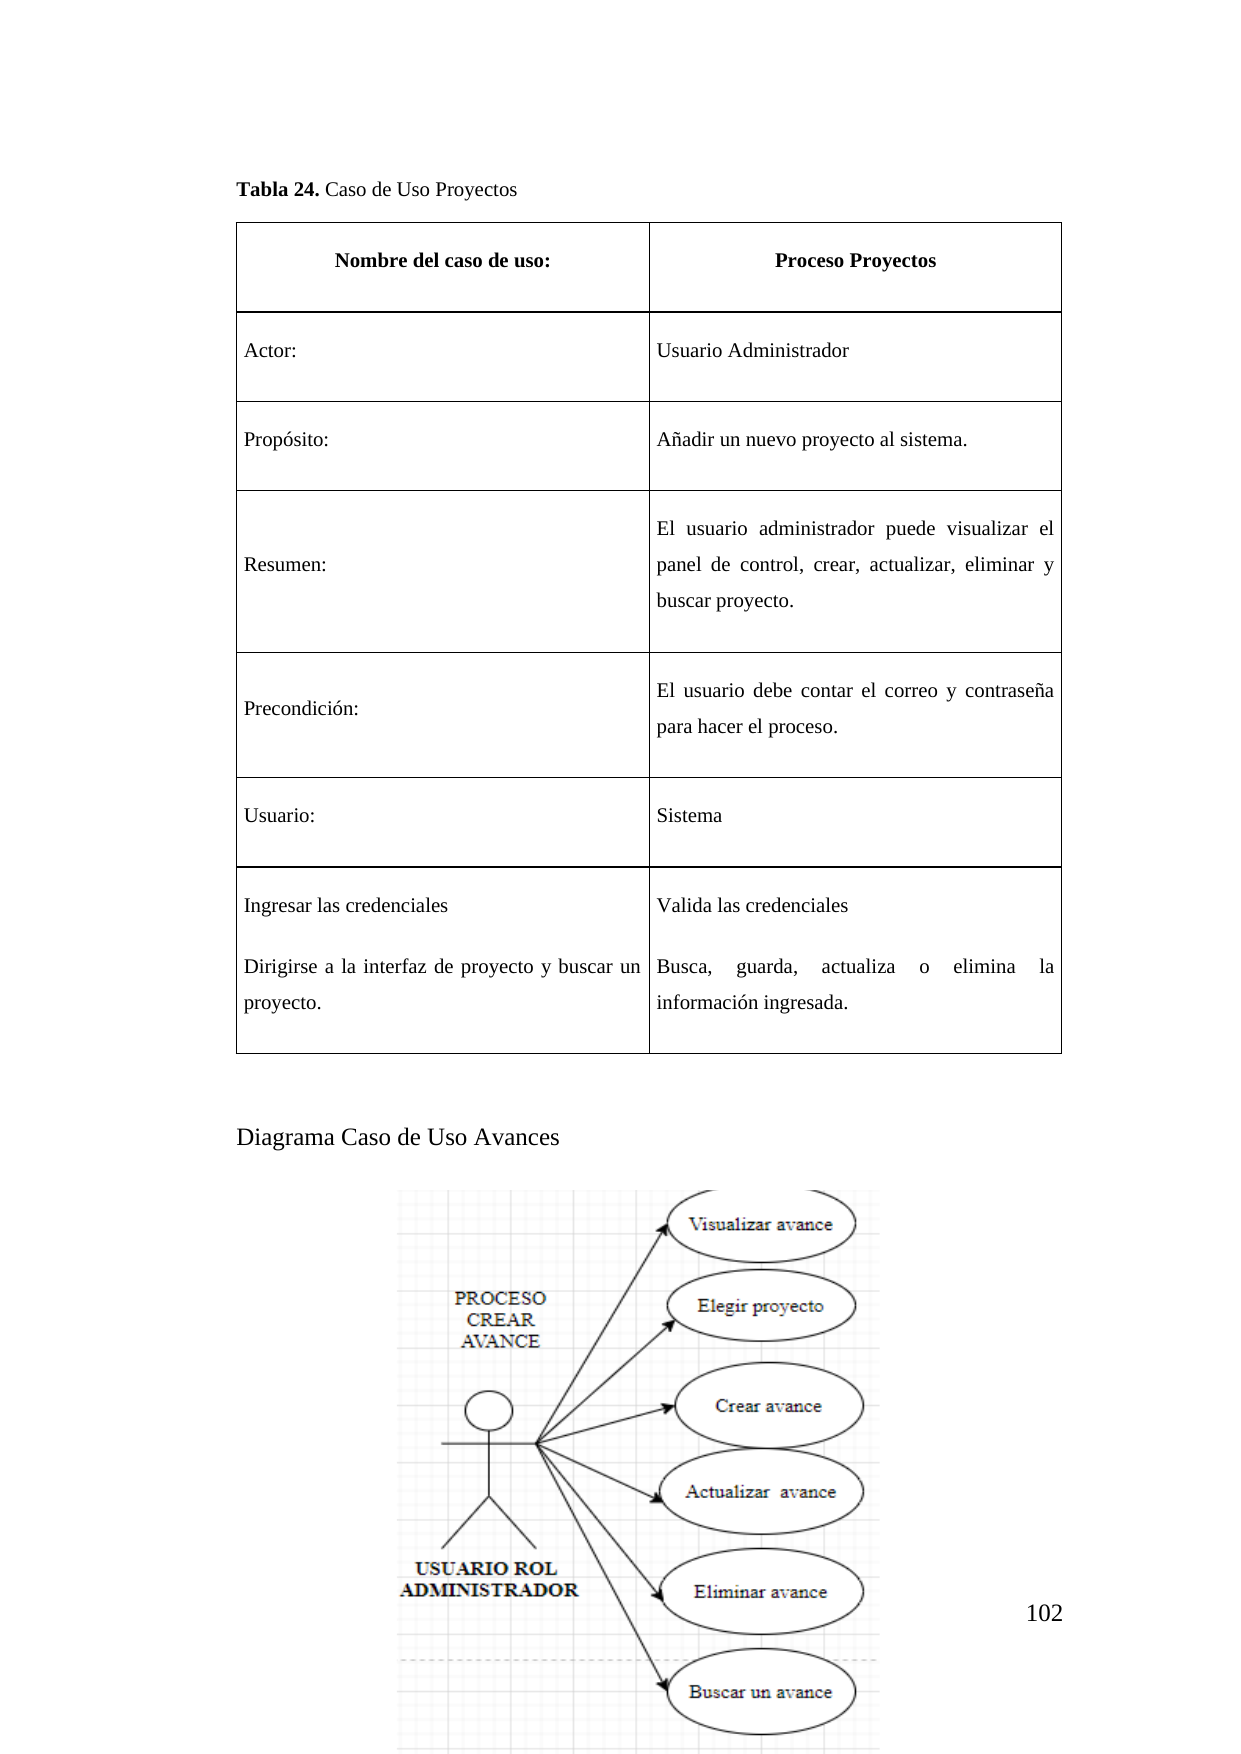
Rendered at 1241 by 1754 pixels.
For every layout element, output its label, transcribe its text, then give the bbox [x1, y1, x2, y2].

table_cell Propósito: [237, 402, 649, 490]
table_cell Usuario: [237, 778, 649, 866]
table_cell Añadir un nuevo proyecto al sistema. [650, 402, 1061, 490]
picture [396, 1190, 880, 1754]
text Diagrama Caso de Uso Avances [236, 1122, 1063, 1151]
table_header Proceso Proyectos [650, 223, 1061, 311]
table_cell Actor: [237, 313, 649, 401]
table_header Nombre del caso de uso: [237, 223, 649, 311]
table_cell Sistema [650, 778, 1061, 866]
table_cell Valida las credenciales Busca, guarda, actualiza o elimina la información ingresada. [650, 868, 1061, 1053]
table_cell Ingresar las credenciales Dirigirse a la interfaz de proyecto y buscar un proyecto. [237, 868, 649, 1053]
table_cell Usuario Administrador [650, 313, 1061, 401]
table_cell Precondición: [237, 653, 649, 777]
table_cell Resumen: [237, 491, 649, 652]
table_cell El usuario administrador puede visualizar el panel de control, crear, actualizar, eliminar y buscar proyecto. [650, 491, 1061, 652]
table_cell El usuario debe contar el correo y contraseña para hacer el proceso. [650, 653, 1061, 777]
